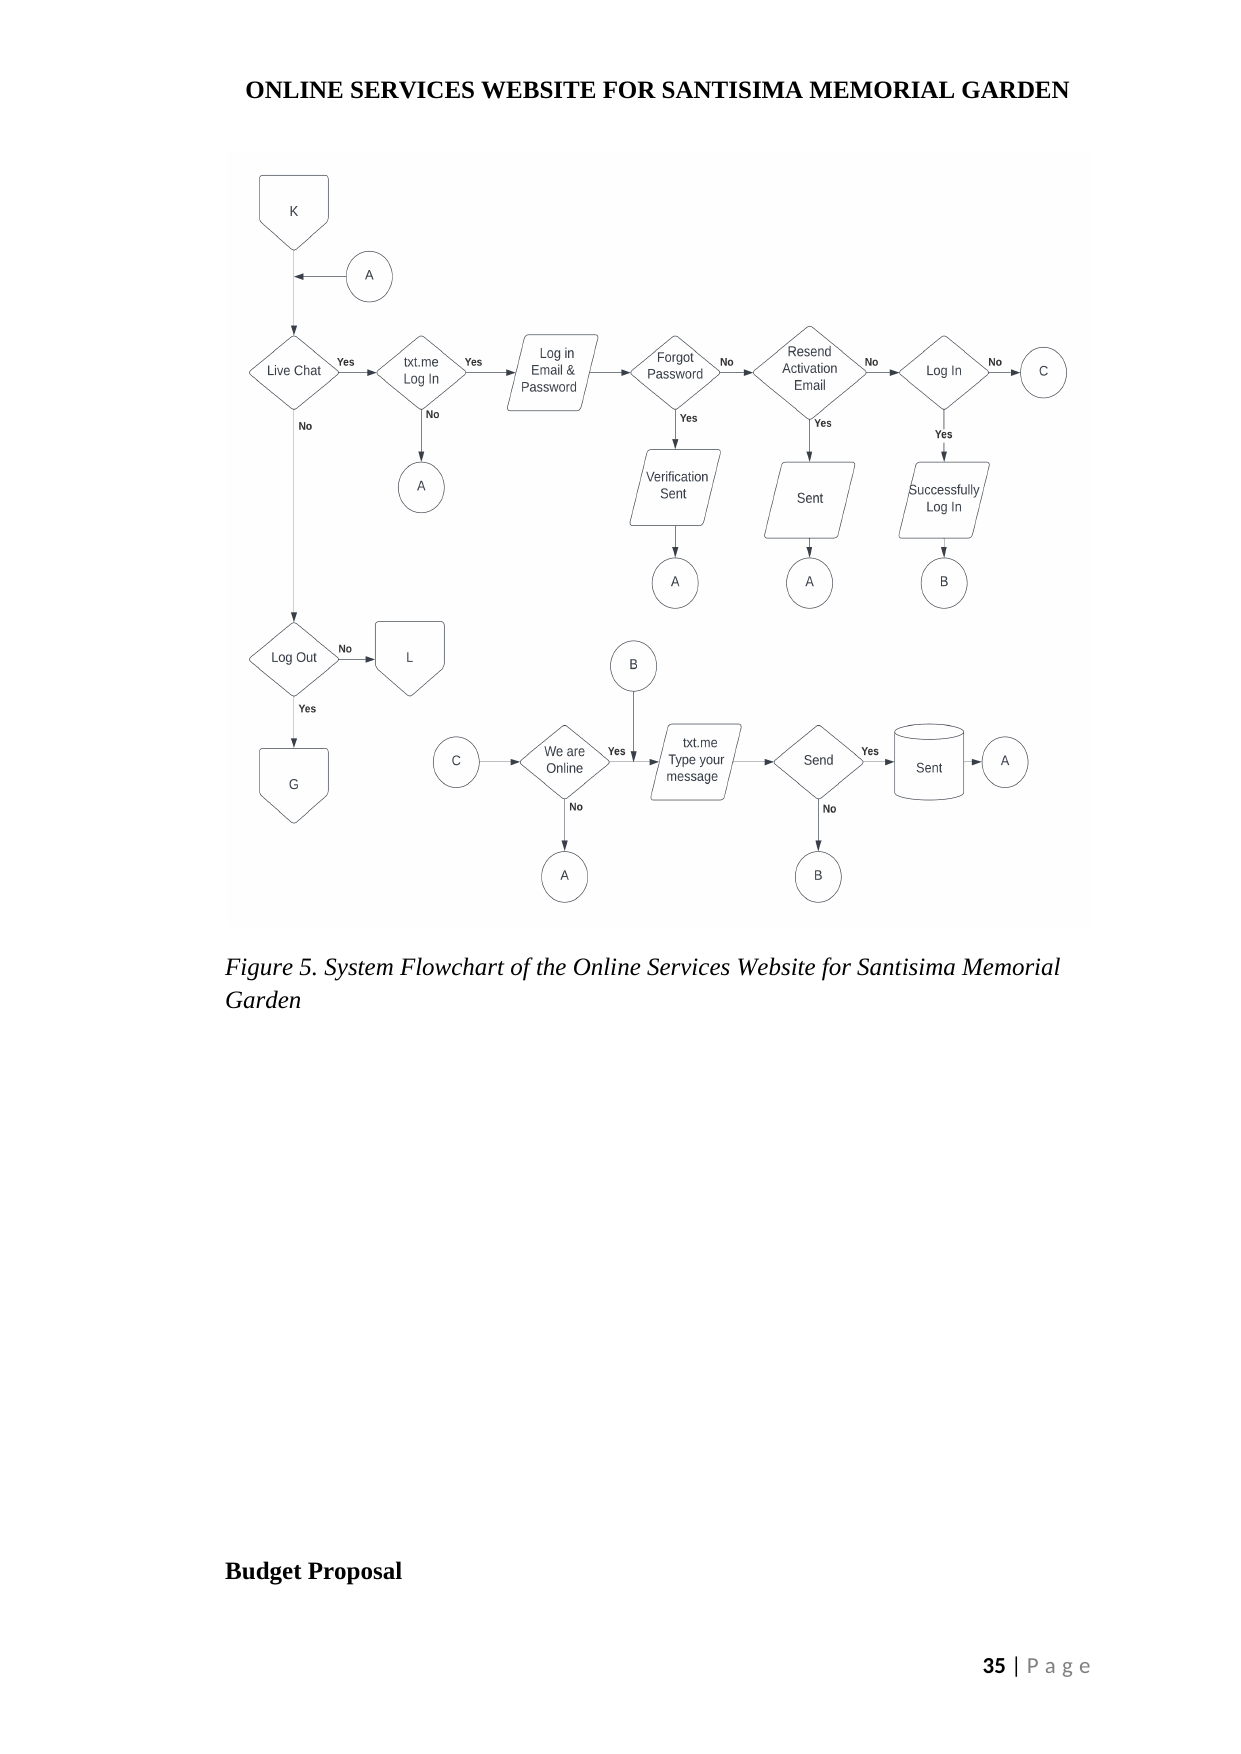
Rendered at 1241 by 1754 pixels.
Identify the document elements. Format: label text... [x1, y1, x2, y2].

picture [225, 150, 1090, 927]
text Budget Proposal [225, 1556, 1090, 1585]
text Figure 5. System Flowchart of the Online Services Website for Santisima Memorial Garden [225, 952, 1090, 1013]
